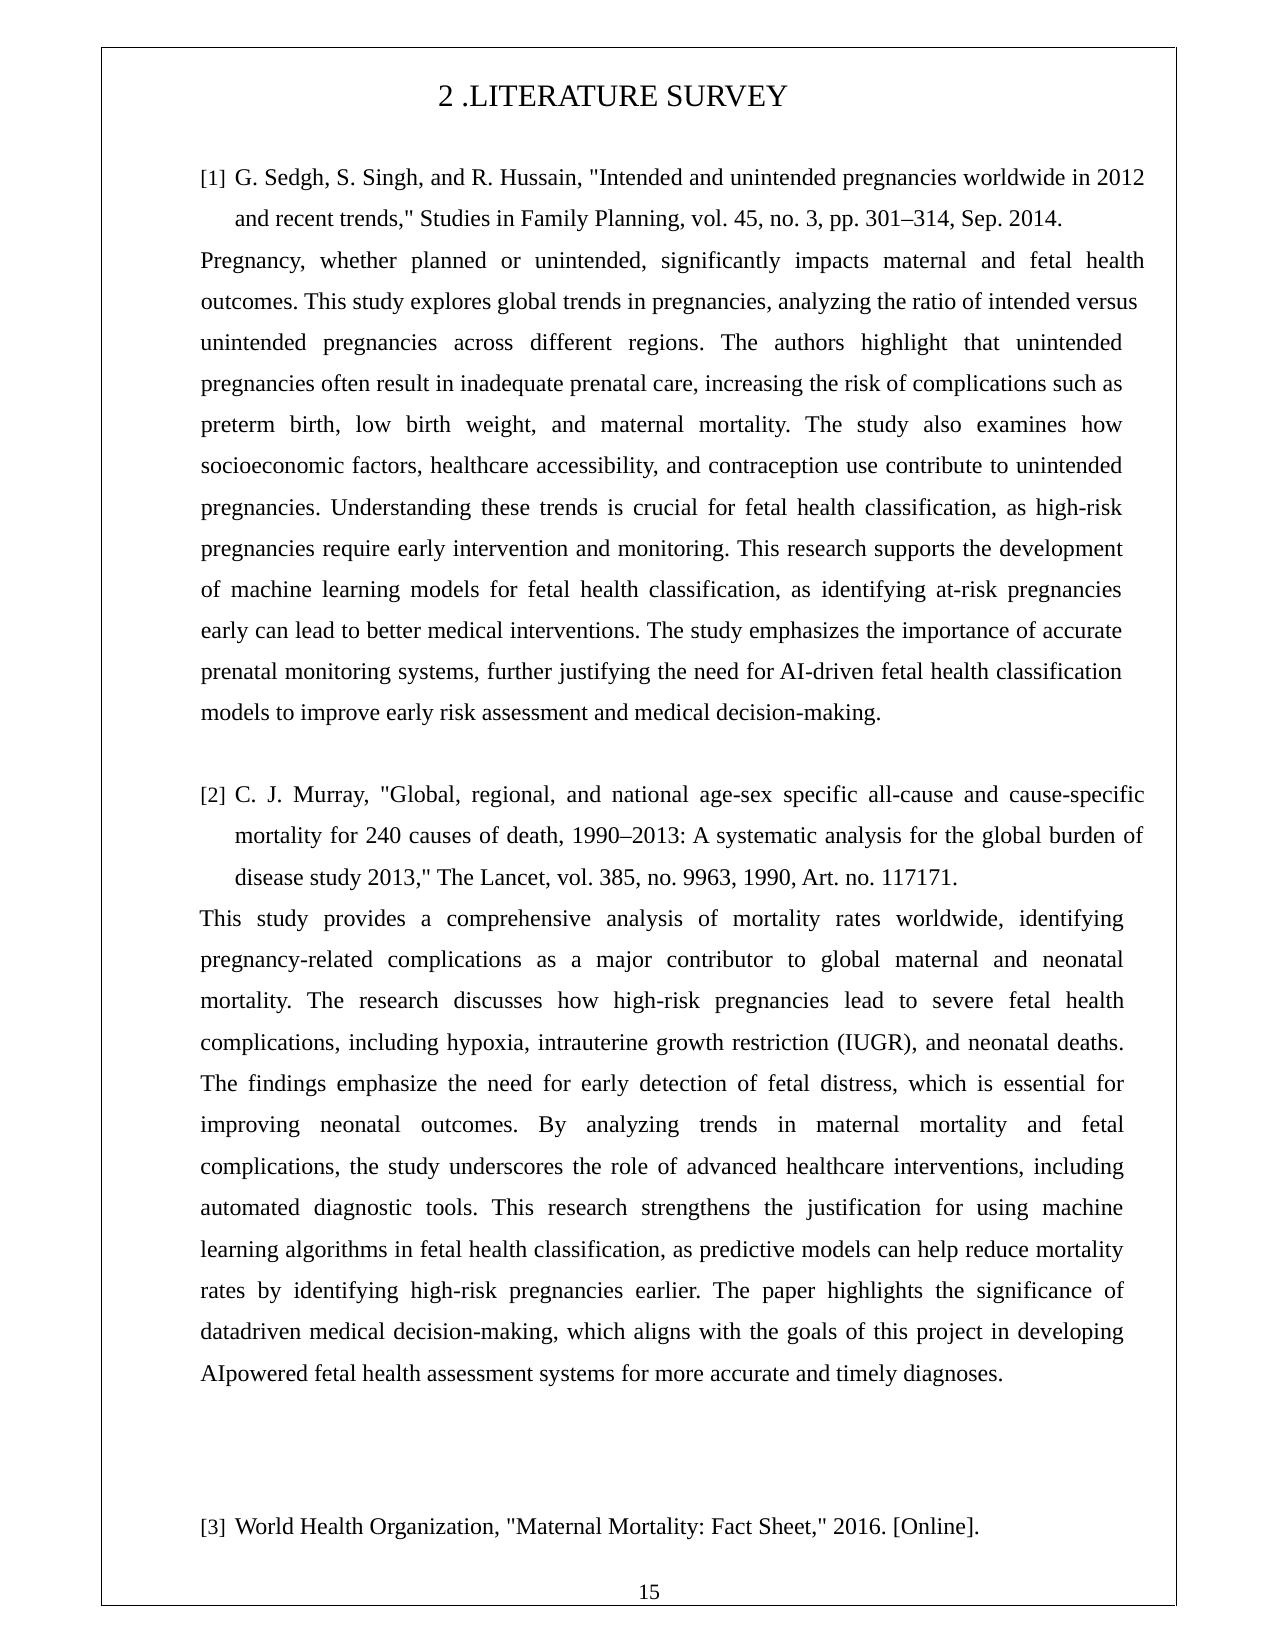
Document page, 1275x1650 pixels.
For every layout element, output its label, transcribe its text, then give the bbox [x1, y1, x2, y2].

text This study provides a comprehensive analysis of mortality rates worldwide, identifying pregnancy-related complications as a major contributor to global maternal and neonatal mortality. The research discusses how high-risk pregnancies lead to severe fetal health complications, including hypoxia, intrauterine growth restriction (IUGR), and neonatal deaths. The findings emphasize the need for early detection of fetal distress, which is essential for improving neonatal outcomes. By analyzing trends in maternal mortality and fetal complications, the study underscores the role of advanced healthcare interventions, including automated diagnostic tools. This research strengthens the justification for using machine learning algorithms in fetal health classification, as predictive models can help reduce mortality rates by identifying high-risk pregnancies earlier. The paper highlights the significance of datadriven medical decision-making, which aligns with the goals of this project in developing AIpowered fetal health assessment systems for more accurate and timely diagnoses. [199, 904, 1126, 1386]
text unintended pregnancies across different regions. The authors highlight that unintended pregnancies often result in inadequate prenatal care, increasing the risk of complications such as preterm birth, low birth weight, and maternal mortality. The study also examines how socioeconomic factors, healthcare accessibility, and contraception use contribute to unintended pregnancies. Understanding these trends is crucial for fetal health classification, as high-risk pregnancies require early intervention and monitoring. This research supports the development of machine learning models for fetal health classification, as identifying at-risk pregnancies early can lead to better medical interventions. The study emphasizes the importance of accurate prenatal monitoring systems, further justifying the need for AI-driven fetal health classification models to improve early risk assessment and medical decision-making. [200, 328, 1124, 725]
list C. J. Murray, "Global, regional, and national age-sex specific all-cause and cause-specific mortality for 240 causes of death, 1990–2013: A systematic analysis for the global burden of disease study 2013," The Lancet, vol. 385, no. 9963, 1990, Art. no. 117171. [200, 780, 1146, 890]
subtitle 2 .LITERATURE SURVEY [242, 77, 984, 113]
list World Health Organization, "Maternal Mortality: Fact Sheet," 2016. [Online]. [200, 1512, 1146, 1540]
list G. Sedgh, S. Singh, and R. Hussain, "Intended and unintended pregnancies worldwide in 2012 and recent trends," Studies in Family Planning, vol. 45, no. 3, pp. 301–314, Sep. 2014. [200, 163, 1146, 232]
text Pregnancy, whether planned or unintended, significantly impacts maternal and fetal health outcomes. This study explores global trends in pregnancies, analyzing the ratio of intended versus [200, 246, 1146, 315]
